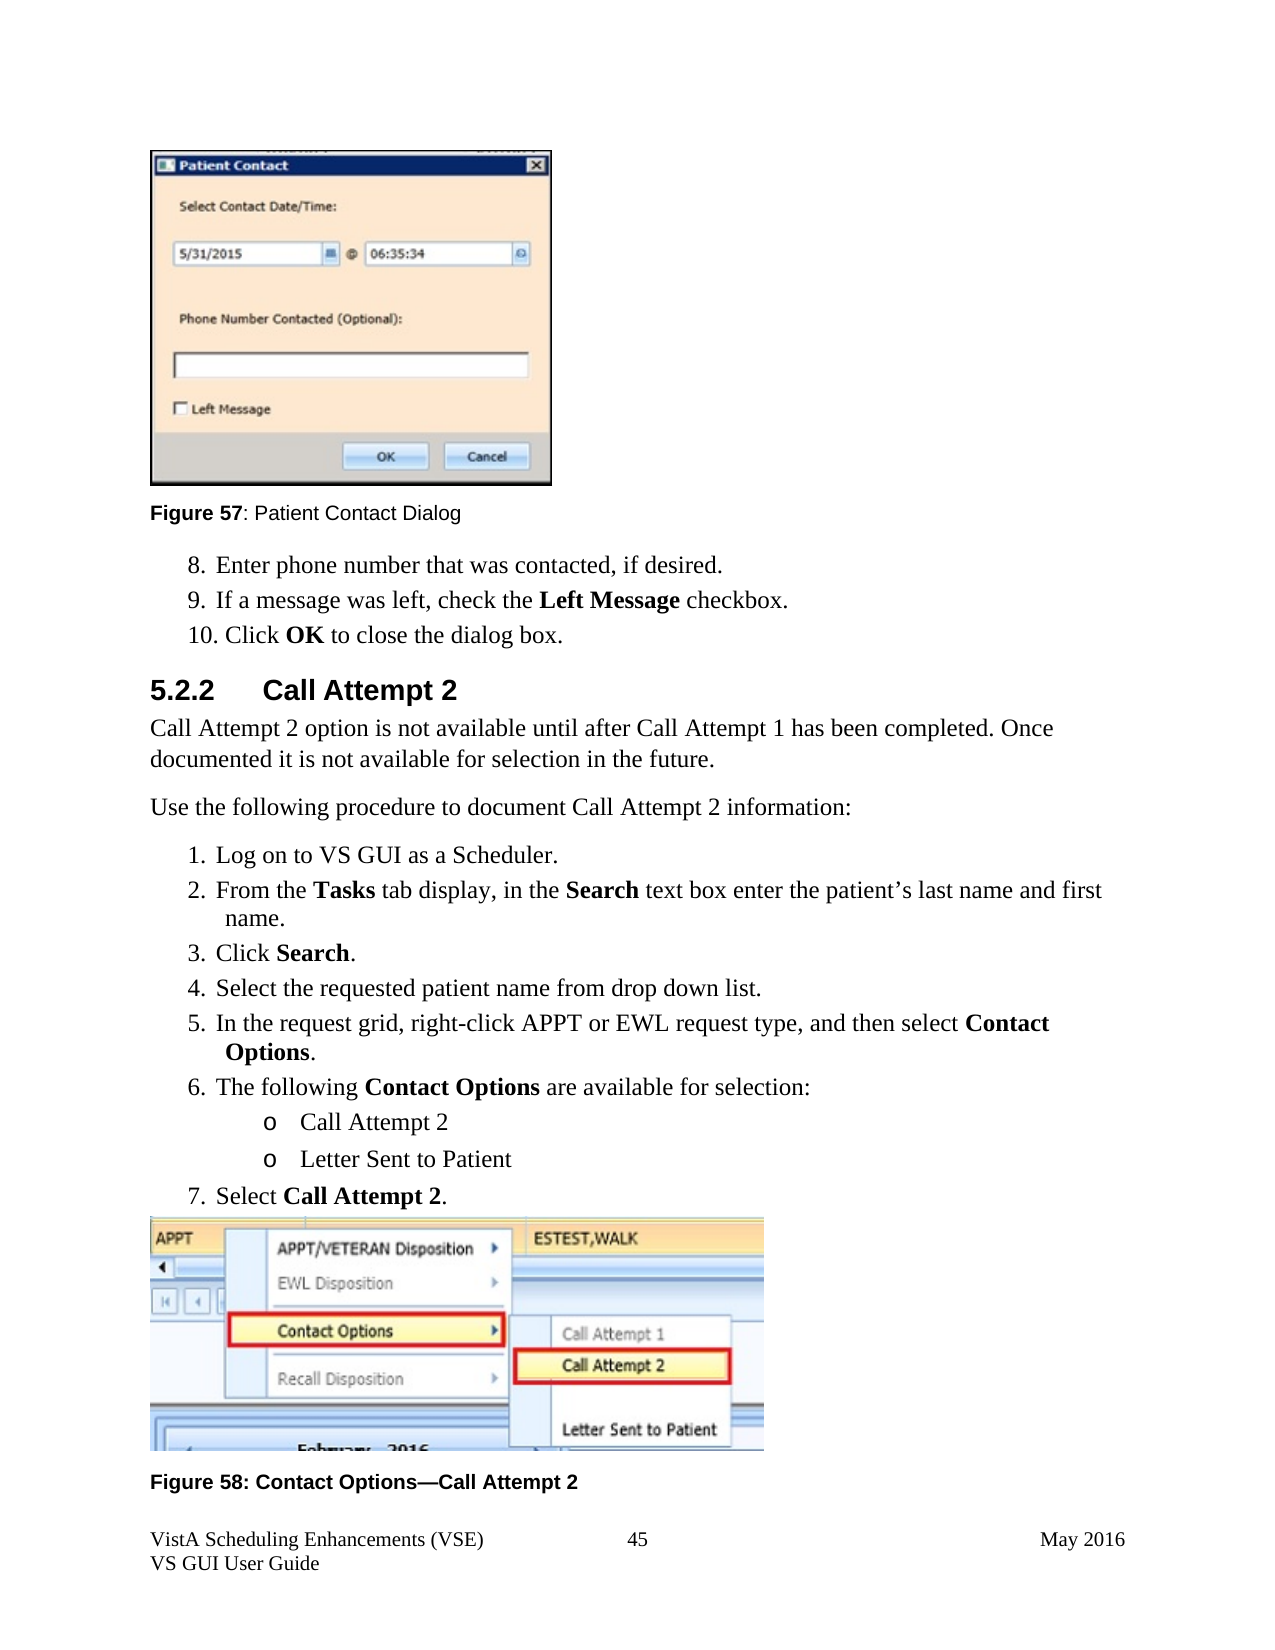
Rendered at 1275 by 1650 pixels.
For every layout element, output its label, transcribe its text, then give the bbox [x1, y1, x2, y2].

list Select Call Attempt 2. [187, 1181, 1125, 1210]
text Call Attempt 2 option is not available until after Call Attempt 1 has been completed. Once documented it is not available for selection in the future. [150, 713, 1125, 773]
list From the Tasks tab display, in the Search text box enter the patient’s last name and first name. [187, 875, 1125, 932]
list Select the requested patient name from drop down list. [187, 973, 1125, 1002]
list Log on to VS GUI as a Scheduler. [187, 840, 1125, 868]
list In the request grid, right-click APPT or EWL request type, and then select Contact Options. [187, 1008, 1125, 1066]
list Click Search. [187, 938, 1125, 967]
text Call Attempt 2 [262, 1107, 1125, 1138]
picture [150, 1216, 764, 1451]
list Click OK to close the dialog box. [187, 620, 1125, 648]
list Enter phone number that was contacted, if desired. [187, 550, 1125, 578]
list The following Contact Options are available for selection: [187, 1072, 1125, 1101]
list If a message was left, check the Left Message checkbox. [187, 585, 1125, 613]
subtitle Call Attempt 2 [150, 673, 1125, 707]
picture [151, 151, 551, 485]
text Letter Sent to Patient [262, 1144, 1125, 1175]
text Use the following procedure to document Call Attempt 2 information: [150, 792, 1125, 821]
